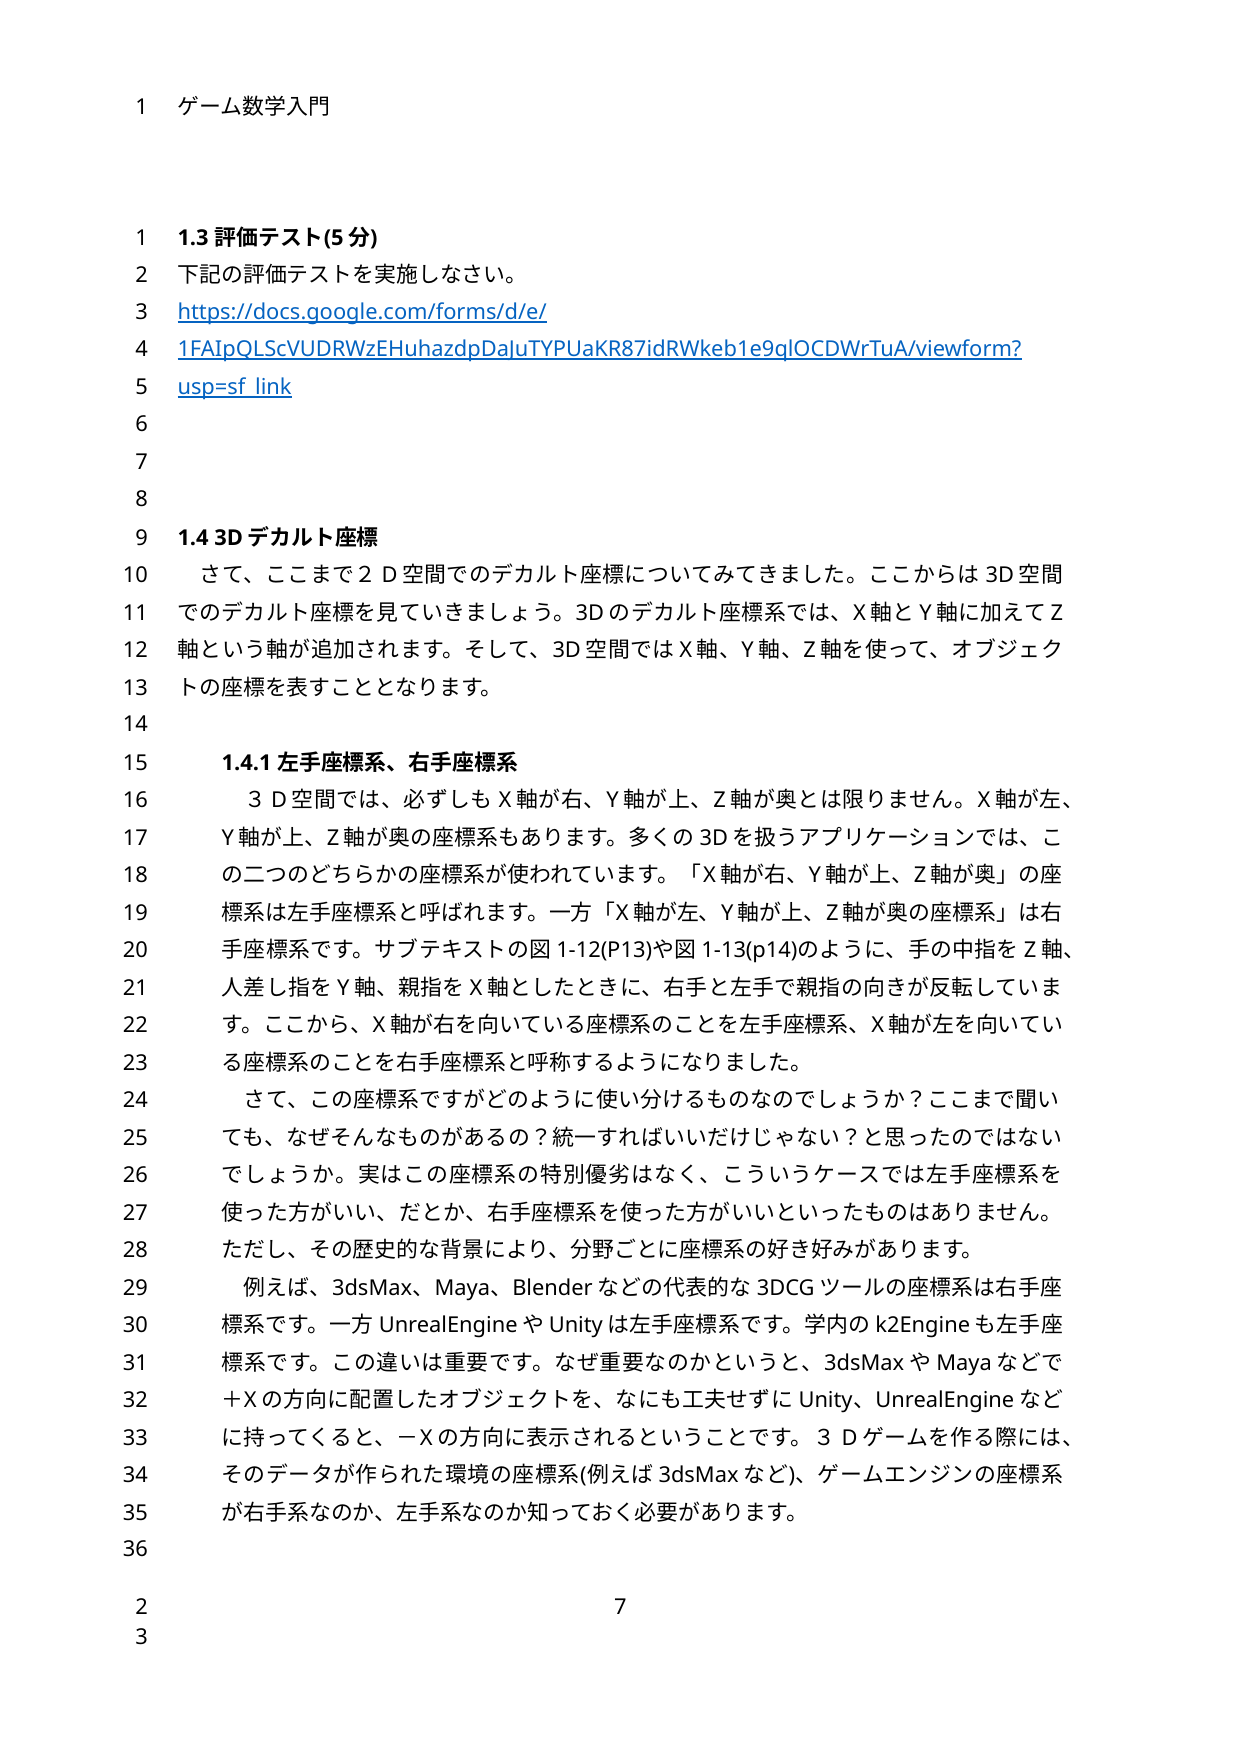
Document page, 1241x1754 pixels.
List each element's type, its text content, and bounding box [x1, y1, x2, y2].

subtitle 1.3 評価テスト(5分) [177, 217, 1063, 254]
text 下記の評価テストを実施しなさい。 [177, 254, 1063, 292]
text さて、ここまで２D空間でのデカルト座標についてみてきました。ここからは3D空間でのデカルト座標を見ていきましょう。3Dのデカルト座標系では、X軸とY軸に加えてZ軸という軸が追加されます。そして、3D空間ではX軸、Y軸、Z軸を使って、オブジェクトの座標を表すこととなります。 [177, 554, 1063, 704]
subtitle 1.4.1 左手座標系、右手座標系 [221, 742, 1063, 779]
text ３D空間では、必ずしもX軸が右、Y軸が上、Z軸が奥とは限りません。X軸が左、Y軸が上、Z軸が奥の座標系もあります。多くの3Dを扱うアプリケーションでは、この二つのどちらかの座標系が使われています。「X軸が右、Y軸が上、Z軸が奥」の座標系は左手座標系と呼ばれます。一方「X軸が左、Y軸が上、Z軸が奥の座標系」は右手座標系です。サブテキストの図1-12(P13)や図1-13(p14)のように、手の中指をZ軸、人差し指をY軸、親指をX軸としたときに、右手と左手で親指の向きが反転しています。ここから、X軸が右を向いている座標系のことを左手座標系、X軸が左を向いている座標系のことを右手座標系と呼称するようになりました。 [221, 779, 1063, 1079]
text さて、この座標系ですがどのように使い分けるものなのでしょうか？ここまで聞いても、なぜそんなものがあるの？統一すればいいだけじゃない？と思ったのではないでしょうか。実はこの座標系の特別優劣はなく、こういうケースでは左手座標系を使った方がいい、だとか、右手座標系を使った方がいいといったものはありません。ただし、その歴史的な背景により、分野ごとに座標系の好き好みがあります。 [221, 1079, 1063, 1267]
text https://docs.google.com/forms/d/e/1FAIpQLScVUDRWzEHuhazdpDaJuTYPUaKR87idRWkeb1e9qlOCDWrTuA/viewform?usp=sf_link [177, 292, 1063, 404]
subtitle 1.4 3Dデカルト座標 [177, 517, 1063, 554]
text 例えば、3dsMax、Maya、Blenderなどの代表的な3DCGツールの座標系は右手座標系です。一方UnrealEngineやUnityは左手座標系です。学内のk2Engineも左手座標系です。この違いは重要です。なぜ重要なのかというと、3dsMaxやMayaなどで＋Xの方向に配置したオブジェクトを、なにも工夫せずにUnity、UnrealEngineなどに持ってくると、－Xの方向に表示されるということです。３Dゲームを作る際には、そのデータが作られた環境の座標系(例えば3dsMaxなど)、ゲームエンジンの座標系が右手系なのか、左手系なのか知っておく必要があります。 [221, 1267, 1063, 1529]
